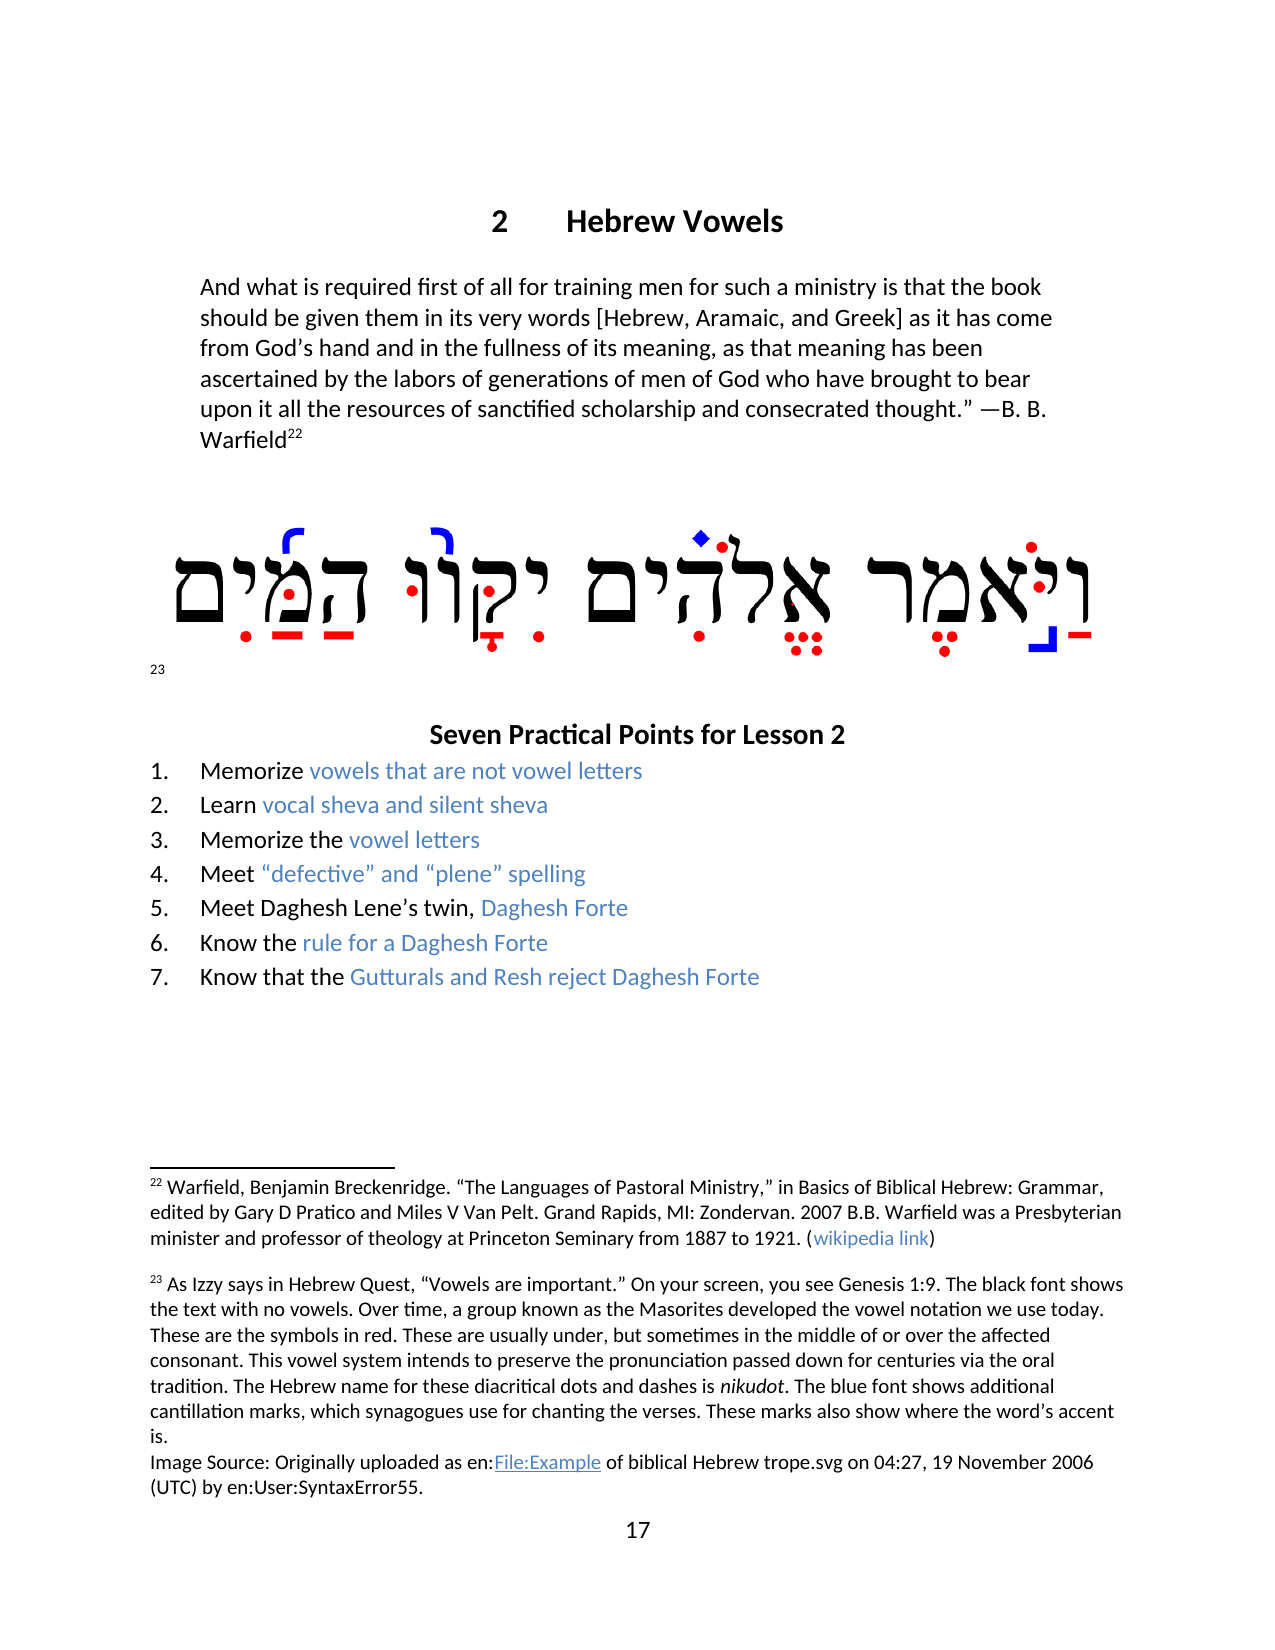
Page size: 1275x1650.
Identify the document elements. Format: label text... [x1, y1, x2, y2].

list Know that the Gutturals and Resh reject Daghesh Forte [150, 961, 1125, 991]
list Meet Daghesh Lene’s twin, Daghesh Forte [150, 892, 1125, 923]
subtitle Seven Practical Points for Lesson 2 [150, 716, 1125, 752]
subtitle 2 Hebrew Vowels [150, 200, 1125, 241]
list Memorize vowels that are not vowel letters [150, 755, 1125, 786]
text And what is required first of all for training men for such a ministry is that the book should be given them in its very words [Hebrew, Aramaic, and Greek] as it has come from God’s hand and in the fullness of its meaning, as that meaning has been ascertained by the labors of generations of men of God who have brought to bear upon it all the resources of sanctified scholarship and consecrated thought.” —B. B. Warfield [200, 271, 1075, 454]
list Know the rule for a Daghesh Forte [150, 927, 1125, 957]
list Memorize the vowel letters [150, 824, 1125, 854]
list Meet “defective” and “plene” spelling [150, 858, 1125, 889]
picture [168, 522, 1144, 661]
list Learn vocal sheva and silent sheva [150, 789, 1125, 820]
